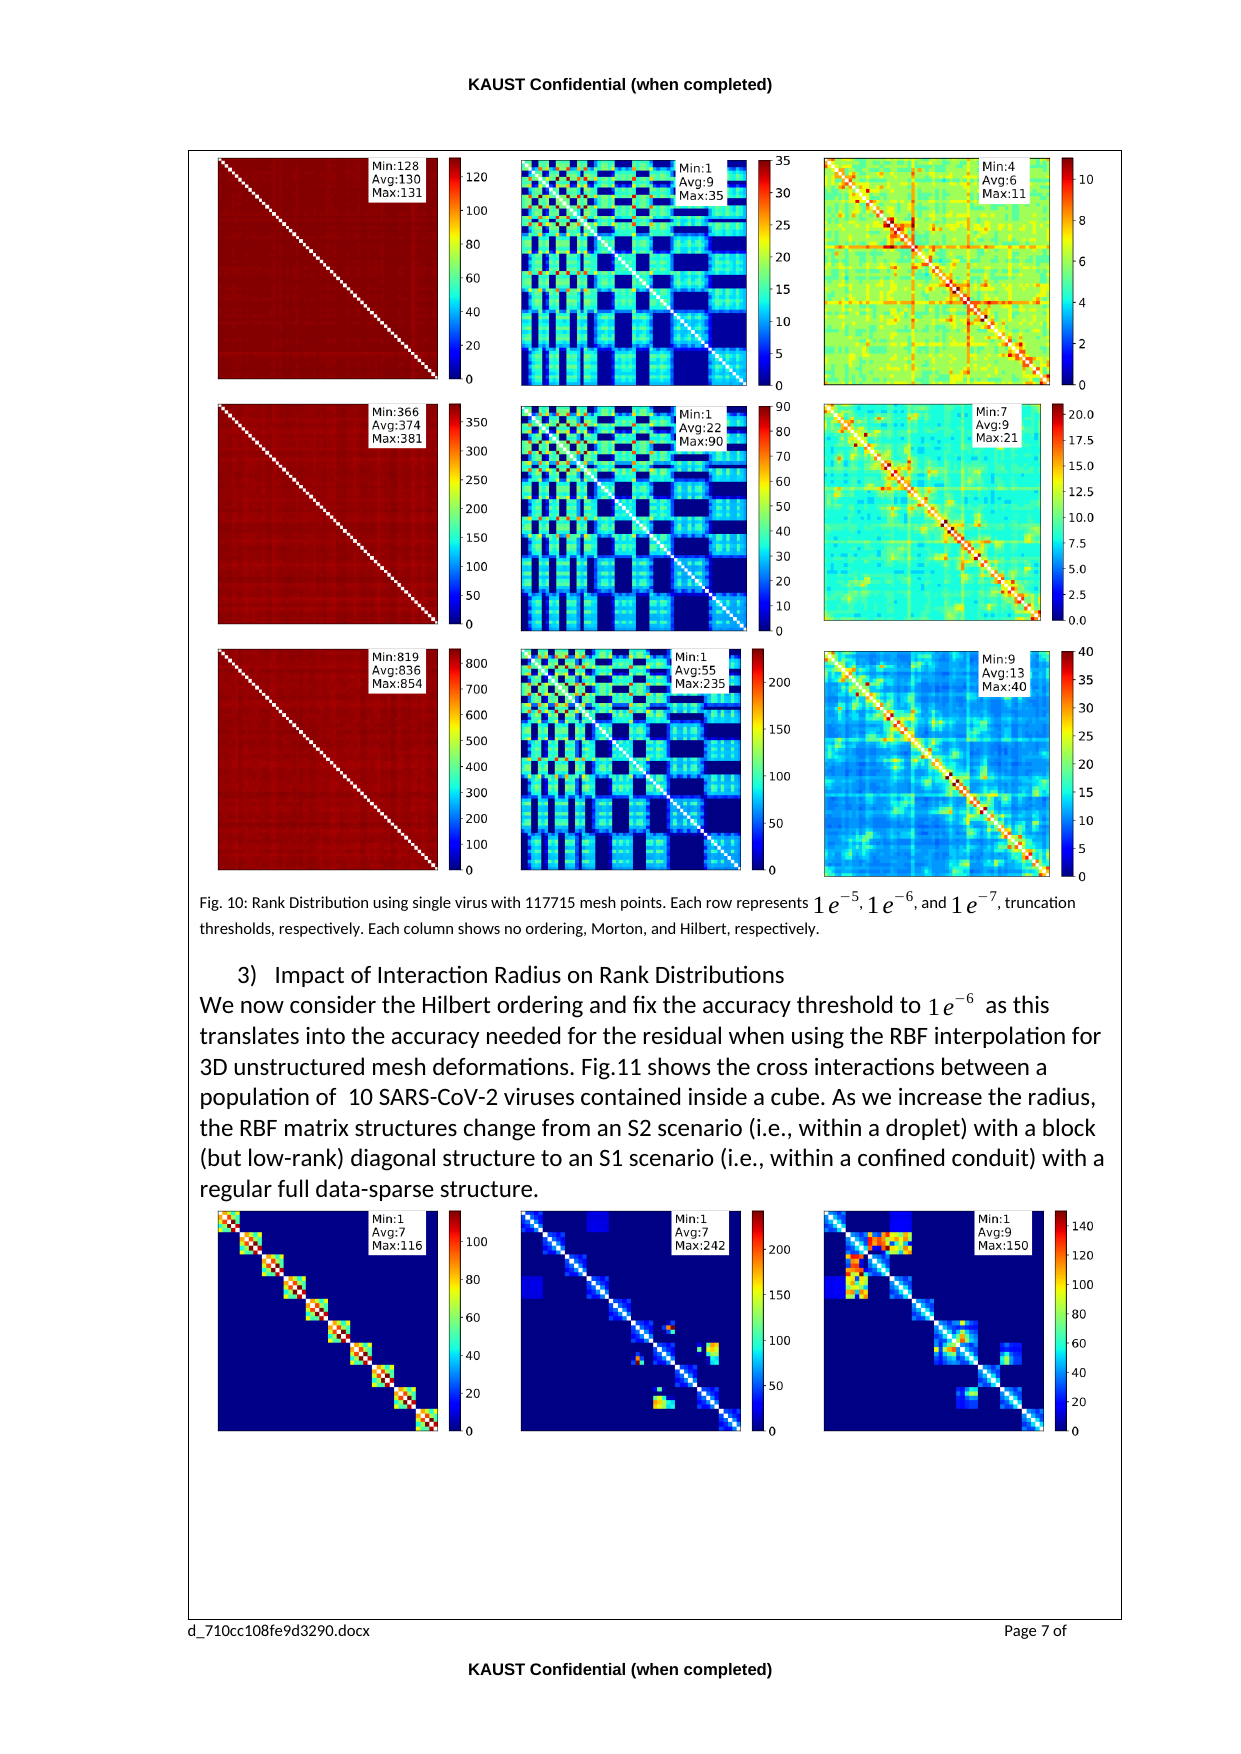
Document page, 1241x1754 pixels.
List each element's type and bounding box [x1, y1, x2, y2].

table_header [189, 151, 1121, 1619]
